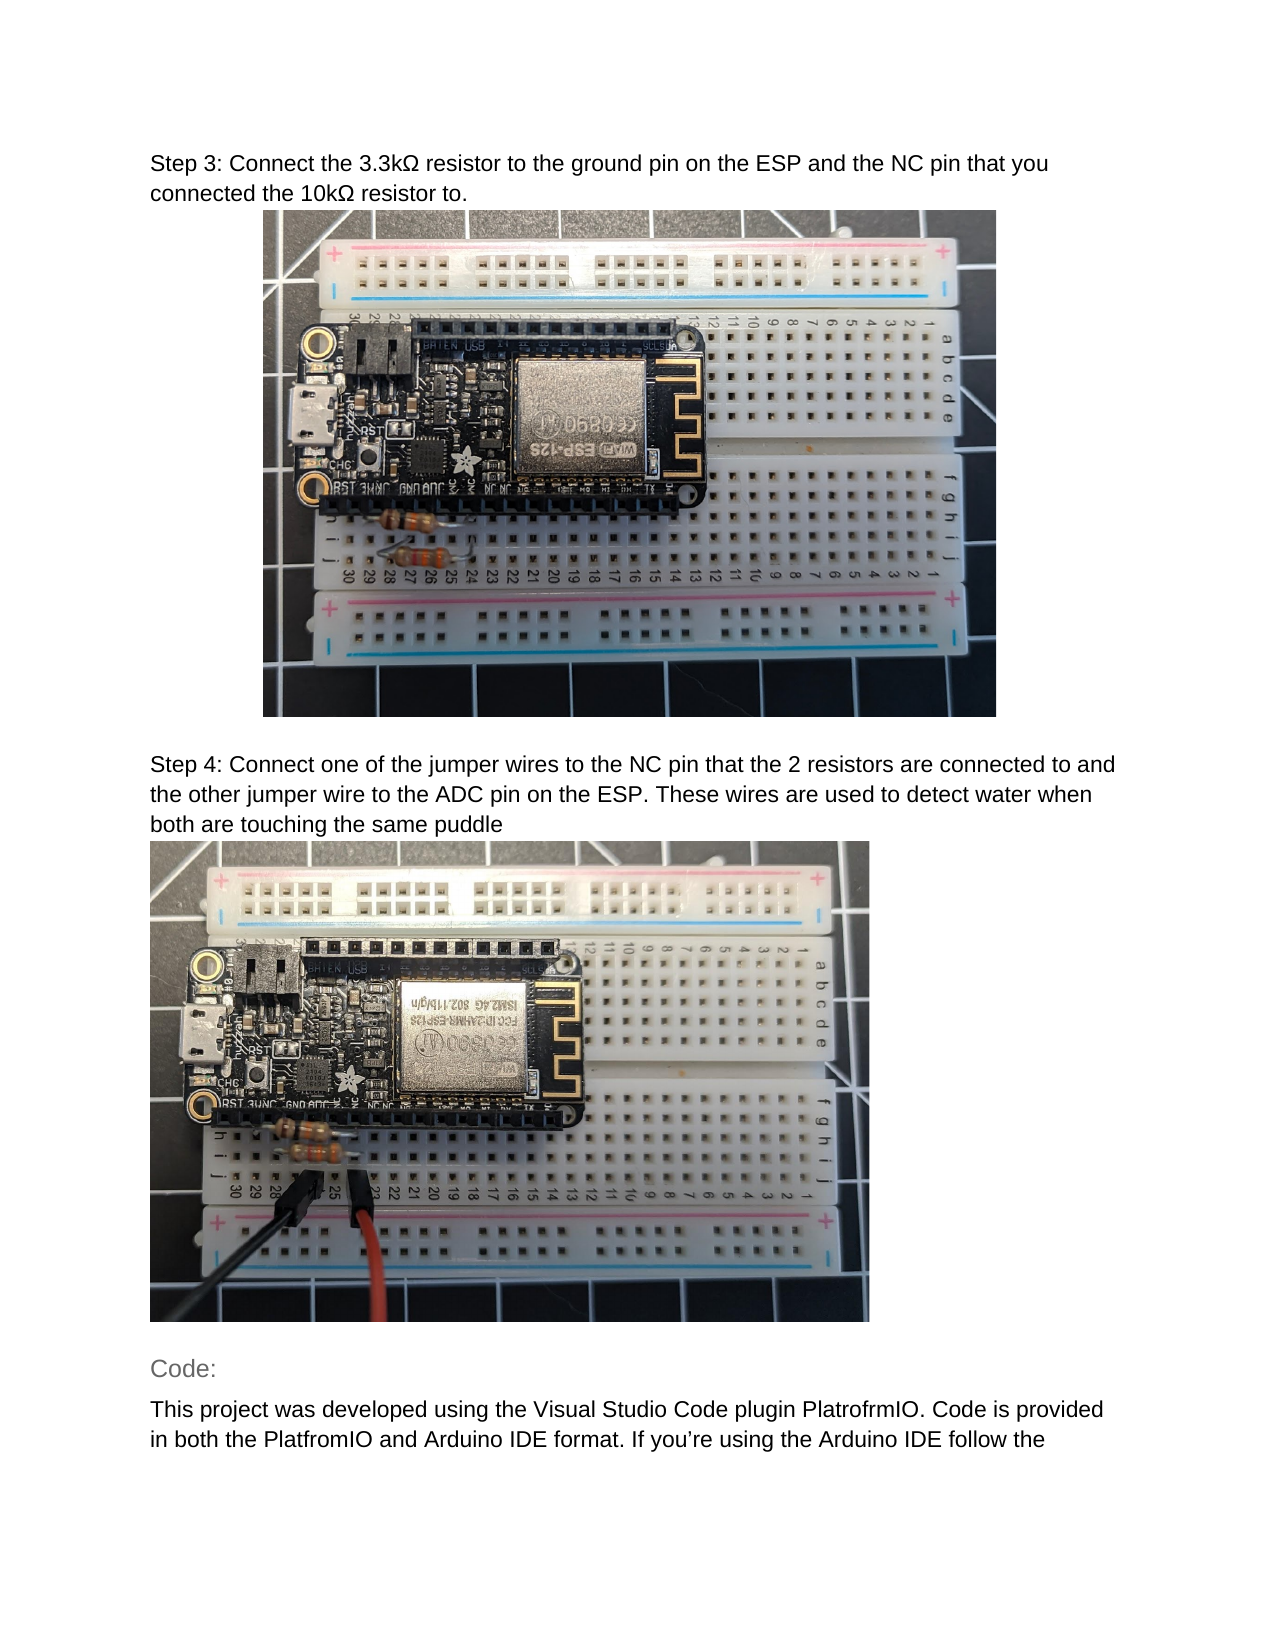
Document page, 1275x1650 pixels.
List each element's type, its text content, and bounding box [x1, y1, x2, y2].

text Step 3: Connect the 3.3kΩ resistor to the ground pin on the ESP and the NC pin that you connected the 10kΩ resistor to. [150, 150, 1125, 207]
picture [150, 841, 870, 1322]
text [150, 1396, 1125, 1452]
text Step 4: Connect one of the jumper wires to the NC pin that the 2 resistors are connected to and the other jumper wire to the ADC pin on the ESP. These wires are used to detect water when both are touching the same puddle [150, 751, 1125, 838]
subtitle Code: [150, 1354, 1125, 1383]
picture [263, 210, 997, 717]
